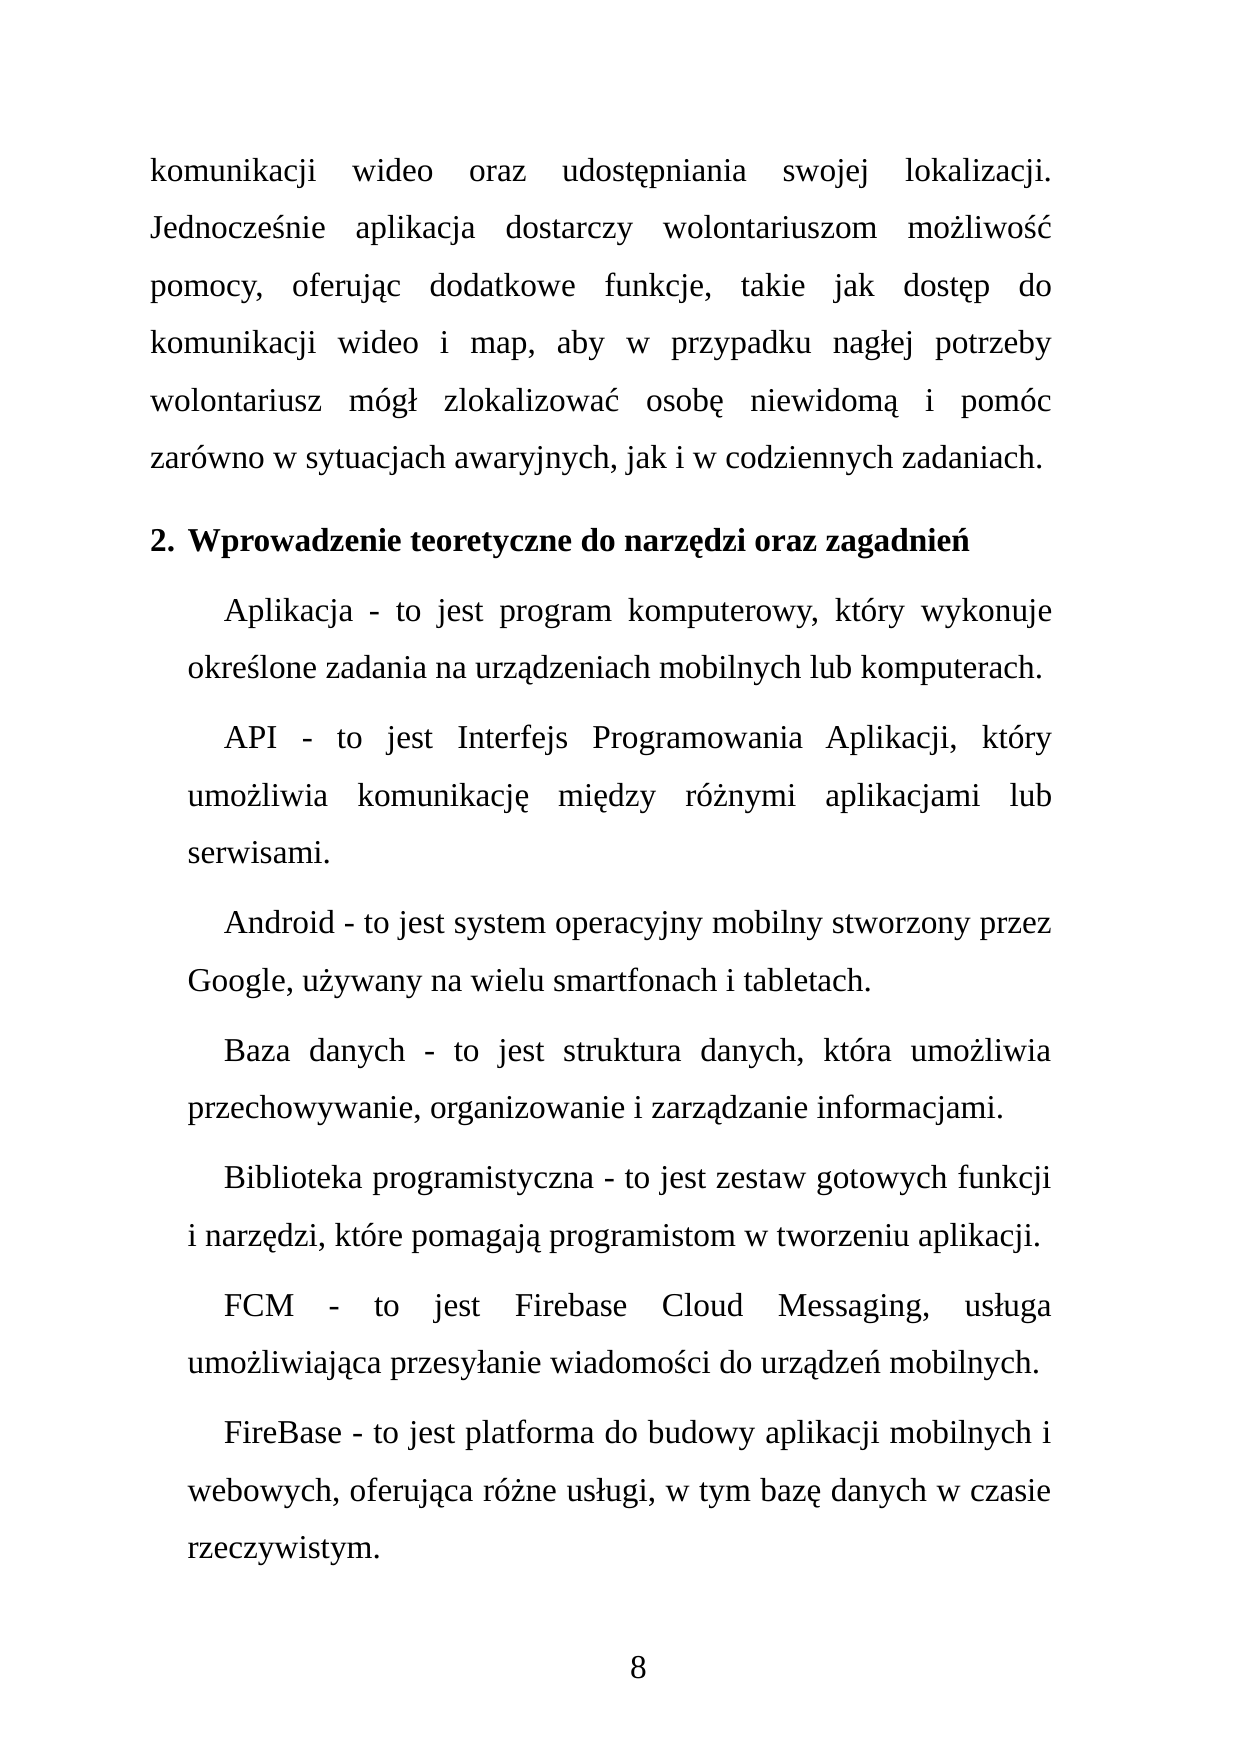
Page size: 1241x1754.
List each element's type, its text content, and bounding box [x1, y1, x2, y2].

text API - to jest Interfejs Programowania Aplikacji, który umożliwia komunikację między różnymi aplikacjami lub serwisami. [187, 717, 1053, 871]
text Baza danych - to jest struktura danych, która umożliwia przechowywanie, organizowanie i zarządzanie informacjami. [187, 1030, 1053, 1126]
text Biblioteka programistyczna - to jest zestaw gotowych funkcji i narzędzi, które pomagają programistom w tworzeniu aplikacji. [187, 1157, 1053, 1253]
subtitle Wprowadzenie teoretyczne do narzędzi oraz zagadnień [150, 520, 1053, 558]
text Aplikacja - to jest program komputerowy, który wykonuje określone zadania na urządzeniach mobilnych lub komputerach. [187, 590, 1053, 686]
text FireBase - to jest platforma do budowy aplikacji mobilnych i webowych, oferująca różne usługi, w tym bazę danych w czasie rzeczywistym. [187, 1412, 1053, 1566]
text FCM - to jest Firebase Cloud Messaging, usługa umożliwiająca przesyłanie wiadomości do urządzeń mobilnych. [187, 1285, 1053, 1381]
text Android - to jest system operacyjny mobilny stworzony przez Google, używany na wielu smartfonach i tabletach. [187, 902, 1053, 998]
